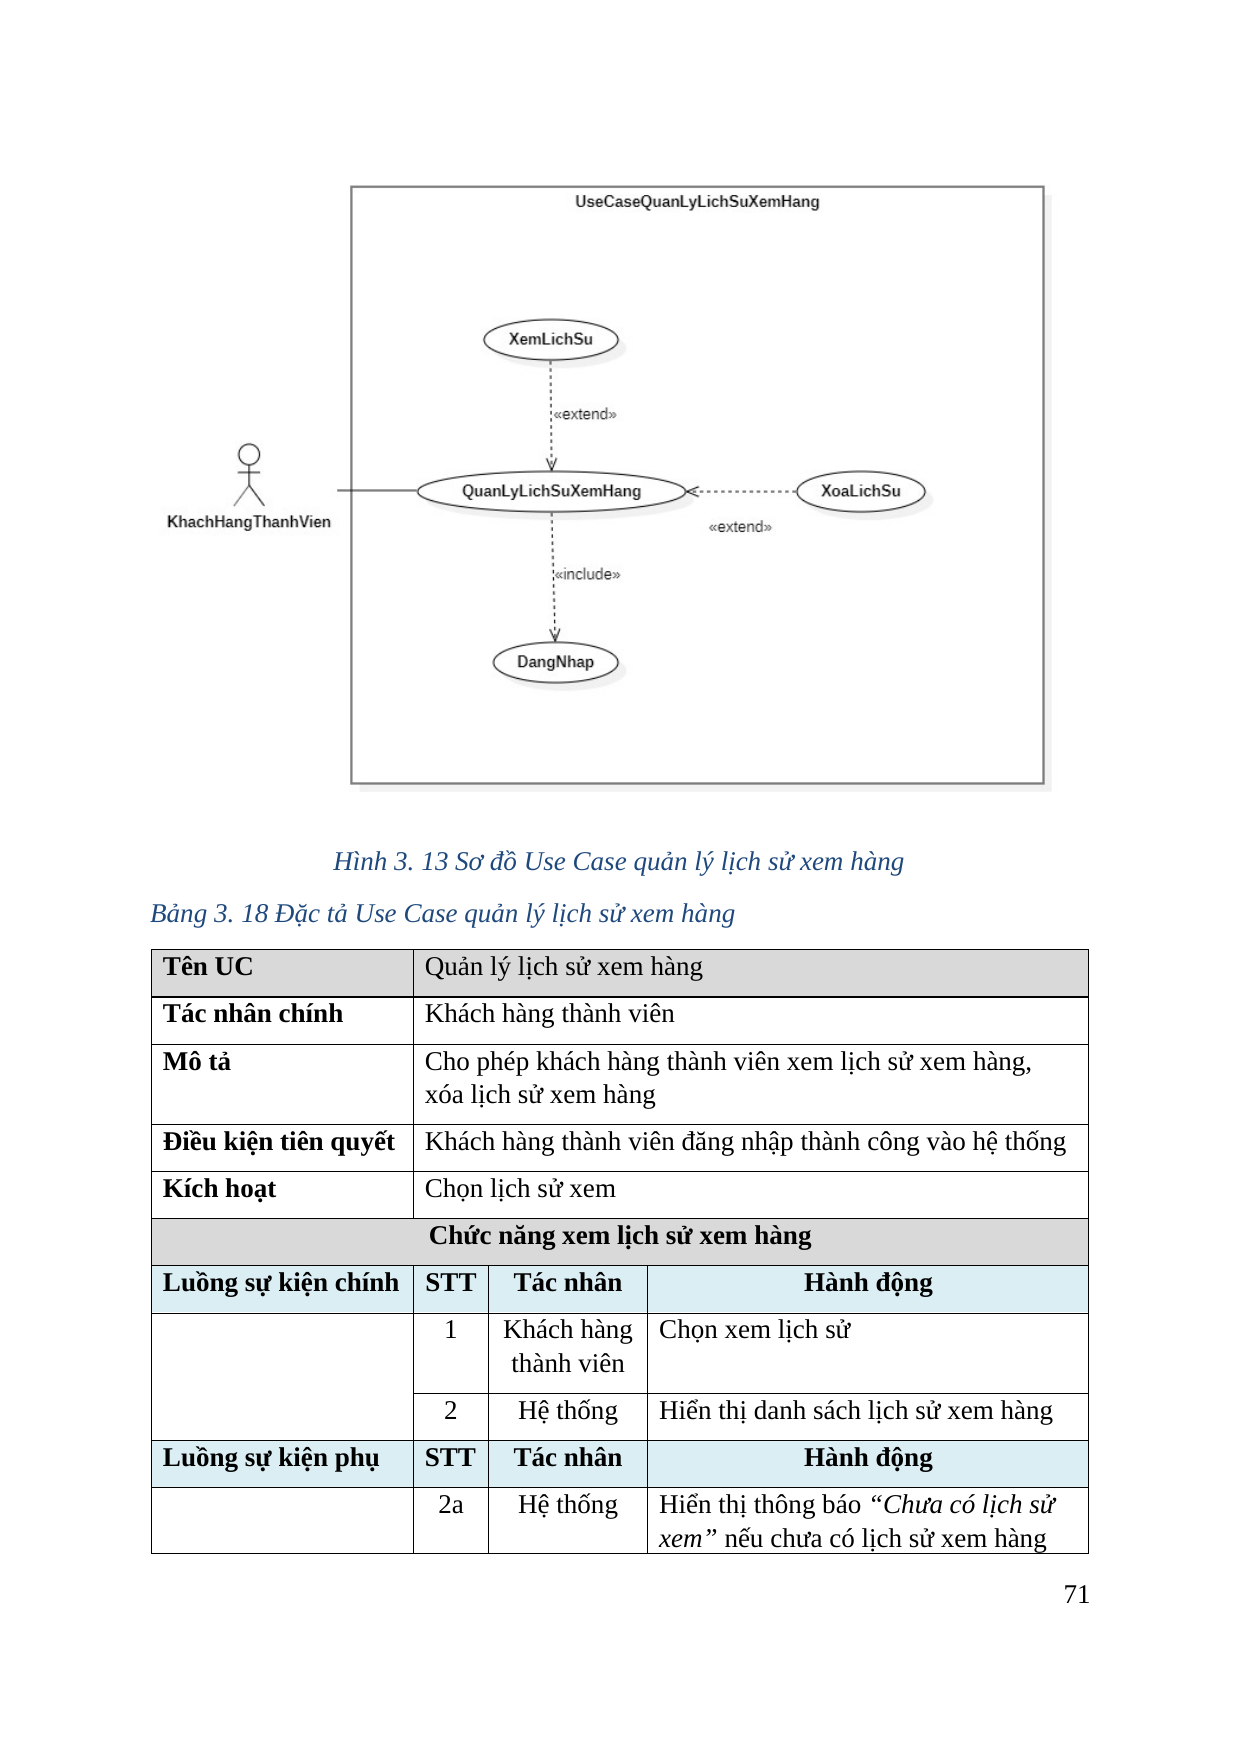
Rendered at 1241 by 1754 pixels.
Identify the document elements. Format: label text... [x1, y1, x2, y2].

table_cell Chọn lịch sử xem [414, 1172, 1088, 1218]
text Hình 3. 13 Sơ đồ Use Case quản lý lịch sử xem hàng [150, 845, 1090, 877]
table_cell 1 [414, 1314, 488, 1393]
table_cell Chức năng xem lịch sử xem hàng [152, 1219, 1088, 1265]
table_cell 2 [414, 1394, 488, 1440]
table_cell STT [414, 1266, 488, 1312]
table_cell [152, 1314, 413, 1440]
table_cell Luồng sự kiện chính [152, 1266, 413, 1312]
table_cell Kích hoạt [152, 1172, 413, 1218]
table_cell Tác nhân chính [152, 998, 413, 1043]
table_cell Luồng sự kiện phụ [152, 1441, 413, 1487]
table_cell Chọn xem lịch sử [648, 1314, 1088, 1393]
table_cell Tác nhân [489, 1441, 647, 1487]
table_cell Hệ thống [489, 1488, 647, 1553]
picture [150, 175, 1091, 831]
table_cell Tác nhân [489, 1266, 647, 1312]
table_cell Điều kiện tiên quyết [152, 1125, 413, 1171]
table_cell Hành động [648, 1266, 1088, 1312]
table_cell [648, 1488, 1088, 1553]
table_cell 2a [414, 1488, 488, 1553]
table_cell Hiển thị danh sách lịch sử xem hàng [648, 1394, 1088, 1440]
table_cell Hệ thống [489, 1394, 647, 1440]
text Bảng 3. 18 Đặc tả Use Case quản lý lịch sử xem hàng [150, 897, 1090, 928]
table_cell Khách hàng thành viên [414, 998, 1088, 1043]
table_cell Khách hàng thành viên đăng nhập thành công vào hệ thống [414, 1125, 1088, 1171]
table_cell STT [414, 1441, 488, 1487]
table_cell [152, 1488, 413, 1553]
table_cell Hành động [648, 1441, 1088, 1487]
table_cell Mô tả [152, 1045, 413, 1124]
table_header Tên UC [152, 950, 413, 996]
table_header Quản lý lịch sử xem hàng [414, 950, 1088, 996]
table_cell Khách hàng thành viên [489, 1314, 647, 1393]
table_cell Cho phép khách hàng thành viên xem lịch sử xem hàng, xóa lịch sử xem hàng [414, 1045, 1088, 1124]
